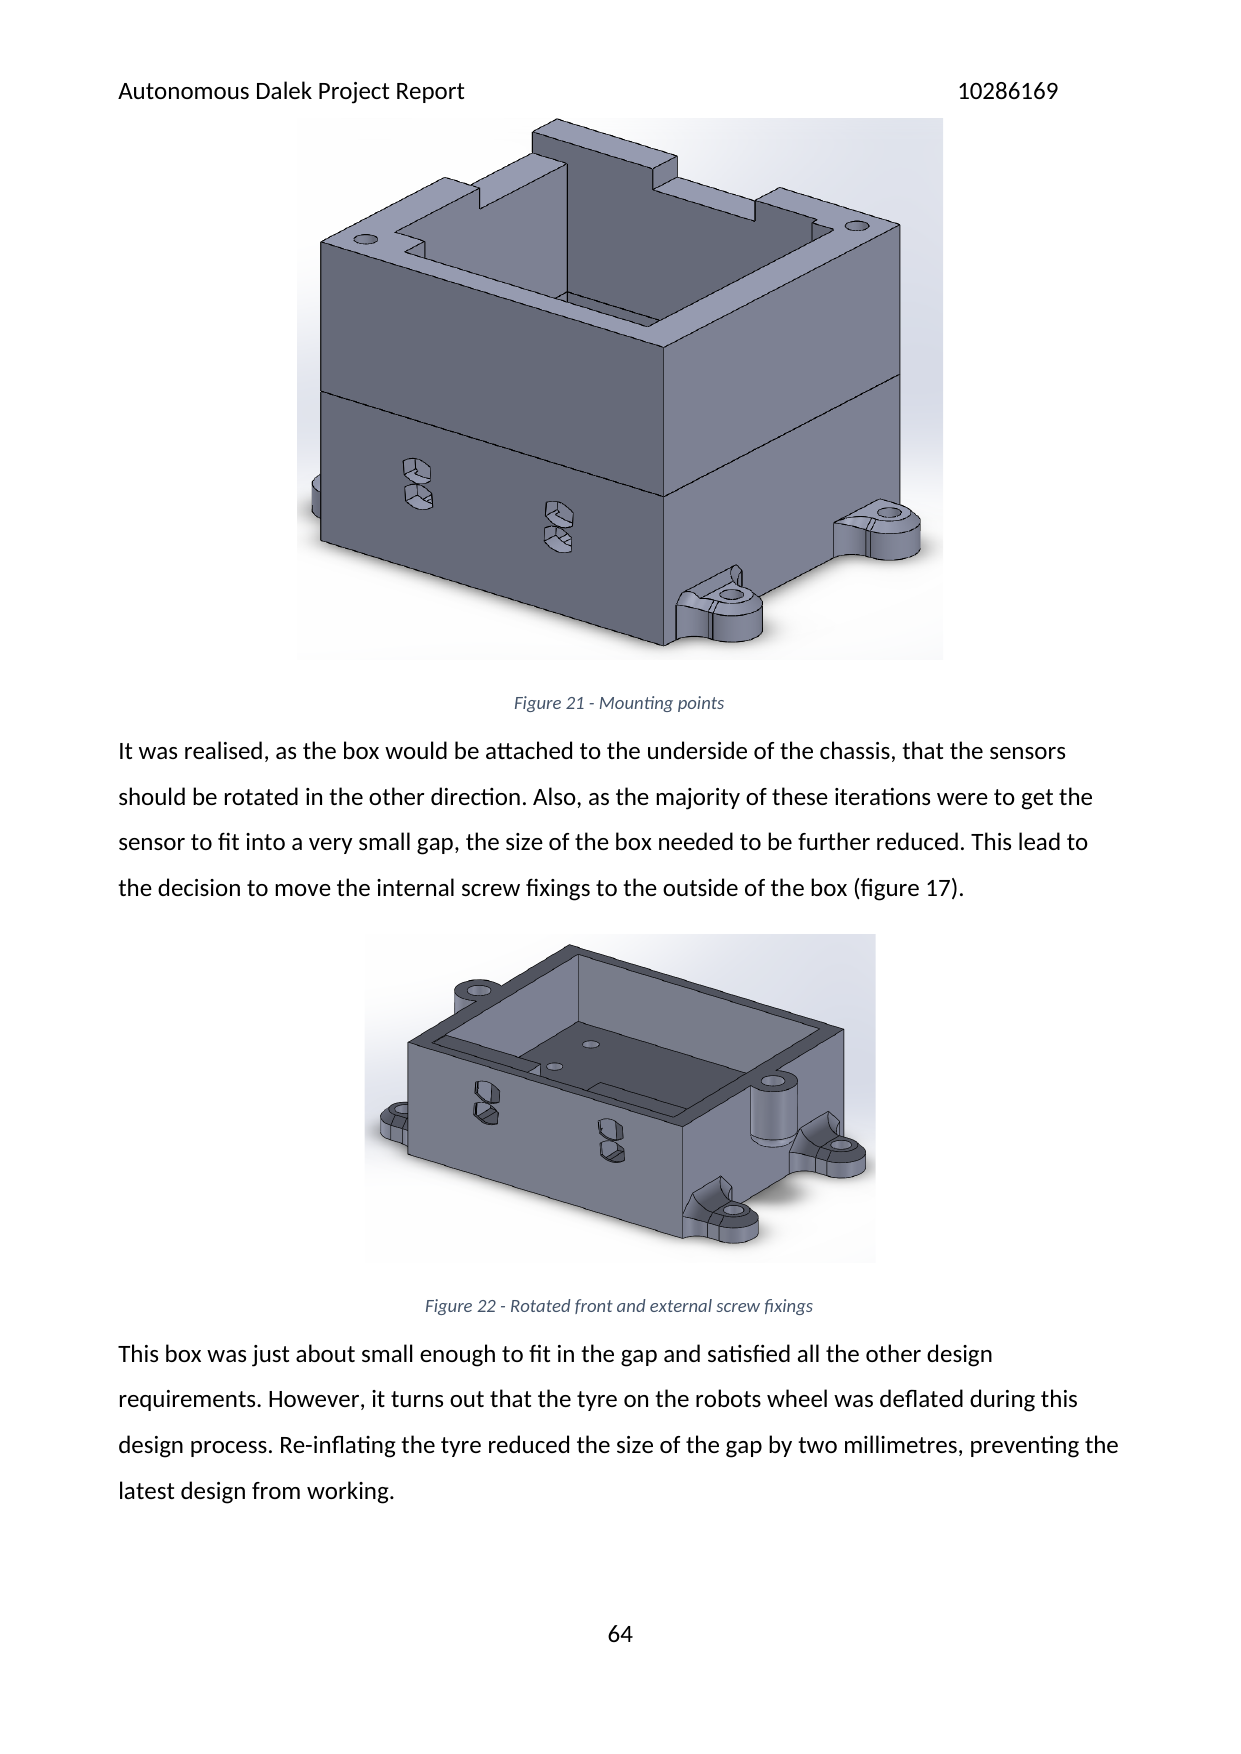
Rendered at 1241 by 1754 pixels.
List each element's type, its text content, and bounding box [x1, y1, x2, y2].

text Figure - Mounting points [118, 691, 1122, 714]
text This box was just about small enough to fit in the gap and satisfied all the other design requirements. However, it turns out that the tyre on the robots wheel was deflated during this design process. Re-inflating the tyre reduced the size of the gap by two millimetres, preventing the latest design from working. [118, 1338, 1122, 1505]
picture [364, 934, 876, 1263]
text It was realised, as the box would be attached to the underside of the chassis, that the sensors should be rotated in the other direction. Also, as the majority of these iterations were to get the sensor to fit into a very small gap, the size of the box needed to be further reduced. This lead to the decision to move the internal screw fixings to the outside of the box (figure 17). [118, 735, 1122, 903]
text Figure - Rotated front and external screw fixings [118, 1294, 1122, 1317]
picture [297, 118, 944, 660]
